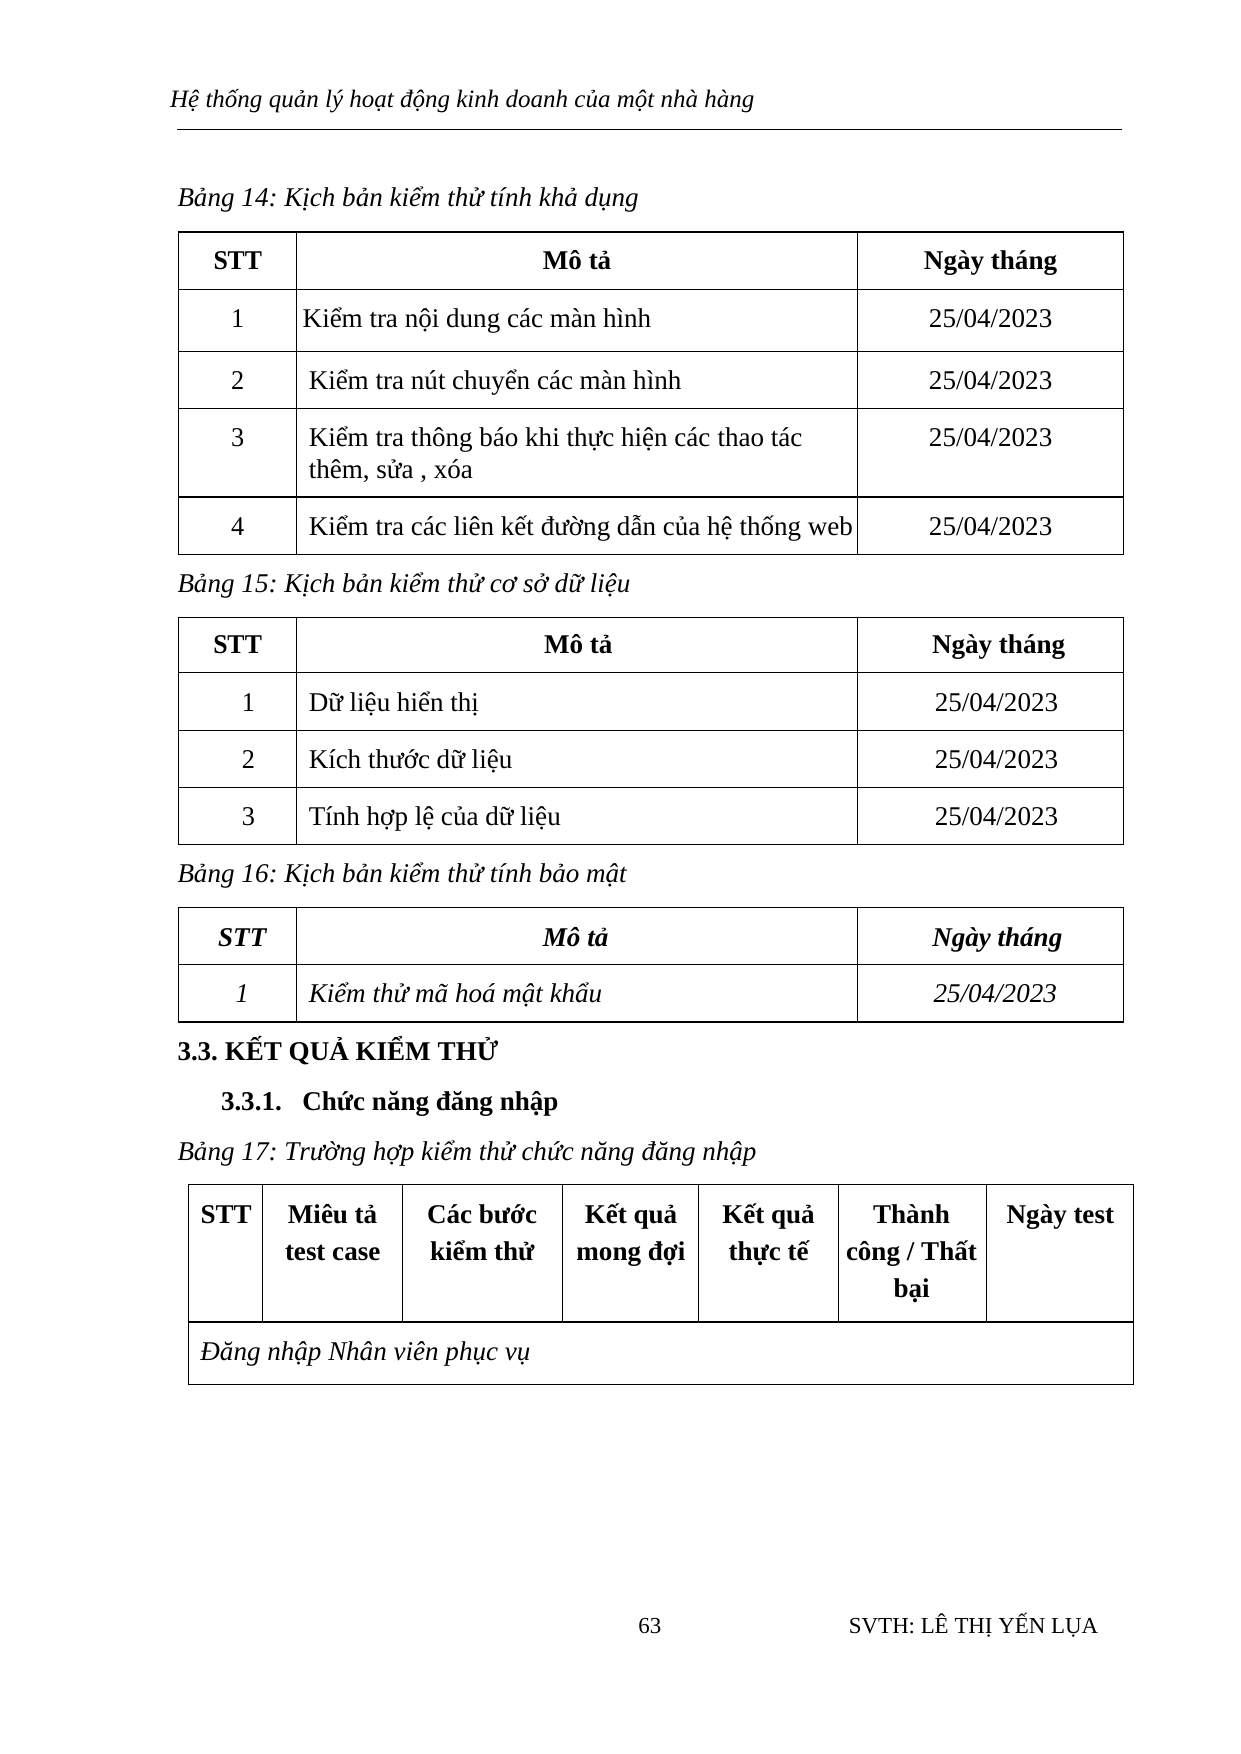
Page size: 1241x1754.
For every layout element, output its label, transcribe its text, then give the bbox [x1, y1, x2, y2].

table_header Ngày tháng [858, 618, 1123, 672]
table_cell 25/04/2023 [858, 673, 1123, 729]
text Bảng 15: Kịch bản kiểm thử cơ sở dữ liệu [177, 567, 1122, 598]
table_header Kết quả thực tế [699, 1185, 838, 1321]
table_header STT [179, 908, 296, 964]
text Bảng 17: Trường hợp kiểm thử chức năng đăng nhập [177, 1134, 1122, 1166]
table_header Ngày tháng [858, 233, 1123, 288]
table_cell 25/04/2023 [858, 409, 1123, 496]
table_header STT [189, 1185, 262, 1321]
table_cell 3 [179, 788, 296, 844]
table_cell Kiểm tra các liên kết đường dẫn của hệ thống web [297, 498, 857, 553]
text Bảng 14: Kịch bản kiểm thử tính khả dụng [177, 182, 1122, 213]
table_cell Kiểm thử mã hoá mật khẩu [297, 965, 857, 1021]
table_cell 25/04/2023 [858, 965, 1123, 1021]
table_header Ngày test [987, 1185, 1133, 1321]
table_header Mô tả [297, 618, 857, 672]
table_cell 25/04/2023 [858, 290, 1123, 351]
table_header Mô tả [297, 233, 857, 288]
table_cell Kích thước dữ liệu [297, 731, 857, 787]
table_cell 1 [179, 673, 296, 729]
table_header STT [179, 618, 296, 672]
table_cell Kiểm tra nút chuyển các màn hình [297, 352, 857, 408]
table_cell 25/04/2023 [858, 731, 1123, 787]
table_header Mô tả [297, 908, 857, 964]
table_header Thành công / Thất bại [839, 1185, 986, 1321]
table_cell Tính hợp lệ của dữ liệu [297, 788, 857, 844]
text Chức năng đăng nhập [278, 1085, 1122, 1116]
table_cell Kiểm tra thông báo khi thực hiện các thao tác thêm, sửa , xóa [297, 409, 857, 496]
table_cell 3 [179, 409, 296, 496]
table_header Miêu tả test case [263, 1185, 402, 1321]
table_header STT [179, 233, 296, 288]
table_cell 1 [179, 290, 296, 351]
table_cell 25/04/2023 [858, 788, 1123, 844]
table_cell Đăng nhập Nhân viên phục vụ [189, 1323, 1133, 1384]
table_cell 25/04/2023 [858, 498, 1123, 553]
table_cell 2 [179, 352, 296, 408]
table_cell 4 [179, 498, 296, 553]
table_cell 25/04/2023 [858, 352, 1123, 408]
text KẾT QUẢ KIỂM THỬ [177, 1035, 1122, 1066]
table_cell 1 [179, 965, 296, 1021]
table_header Các bước kiểm thử [403, 1185, 562, 1321]
table_header Ngày tháng [858, 908, 1123, 964]
table_header Kết quả mong đợi [563, 1185, 698, 1321]
table_cell 2 [179, 731, 296, 787]
table_cell Kiểm tra nội dung các màn hình [297, 290, 857, 351]
table_cell Dữ liệu hiển thị [297, 673, 857, 729]
text Bảng 16: Kịch bản kiểm thử tính bảo mật [177, 857, 1122, 888]
